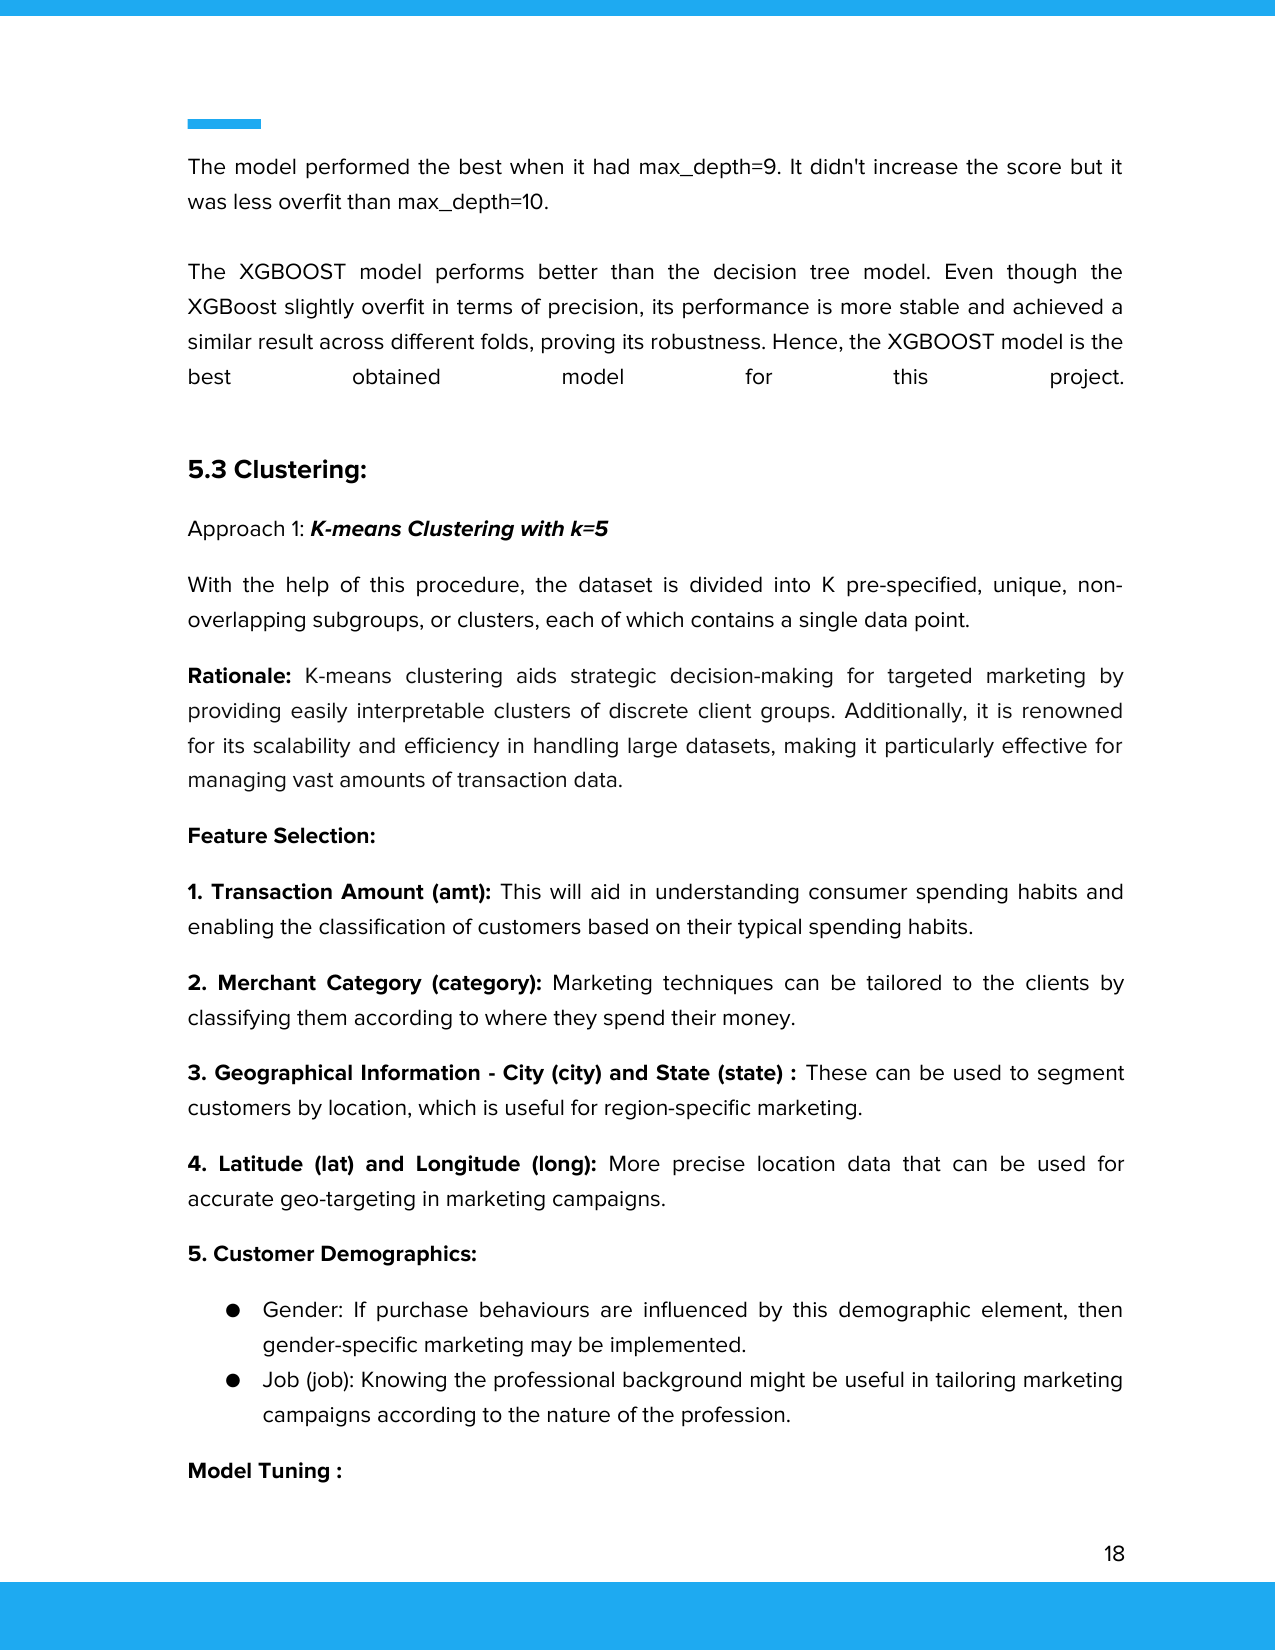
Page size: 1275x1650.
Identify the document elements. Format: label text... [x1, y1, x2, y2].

text Approach 1: K-means Clustering with k=5 [187, 516, 1125, 544]
text Feature Selection: [187, 823, 1125, 851]
list Job (job): Knowing the professional background might be useful in tailoring marketing campaigns according to the nature of the profession. [225, 1366, 1125, 1429]
text The XGBOOST model performs better than the decision tree model. Even though the XGBoost slightly overfit in terms of precision, its performance is more stable and achieved a similar result across different folds, proving its robustness. Hence, the XGBOOST model is the best obtained model for this project. [187, 258, 1125, 426]
picture [0, 0, 1275, 16]
picture [187, 119, 261, 129]
picture [0, 1582, 1275, 1650]
text Model Tuning : [187, 1457, 1125, 1485]
text Rationale: K-means clustering aids strategic decision-making for targeted marketing by providing easily interpretable clusters of discrete client groups. Additionally, it is renowned for its scalability and efficiency in handling large datasets, making it particularly effective for managing vast amounts of transaction data. [187, 662, 1125, 742]
list Gender: If purchase behaviours are influenced by this demographic element, then gender-specific marketing may be implemented. [225, 1297, 1125, 1359]
text The model performed the best when it had max_depth=9. It didn't increase the score but it was less overfit than max_depth=10. [187, 154, 1125, 217]
text With the help of this procedure, the dataset is divided into K pre-specified, unique, non-overlapping subgroups, or clusters, each of which contains a single data point. [187, 572, 1125, 634]
text 1. Transaction Amount (amt): This will aid in understanding consumer spending habits and enabling the classification of customers based on their typical spending habits. [187, 878, 1125, 941]
text 3. Geographical Information - City (city) and State (state) : These can be used to segment customers by location, which is useful for region-specific marketing. [187, 1059, 1125, 1122]
text 5. Customer Demographics: [187, 1241, 1125, 1269]
text Rationale: K-means clustering aids strategic decision-making for targeted marketing by providing easily interpretable clusters of discrete client groups. Additionally, it is renowned for its scalability and efficiency in handling large datasets, making it particularly effective for managing vast amounts of transaction data. [187, 743, 1125, 795]
text 2. Merchant Category (category): Marketing techniques can be tailored to the clients by classifying them according to where they spend their money. [187, 969, 1125, 1032]
text 5.3 Clustering: [187, 454, 1125, 487]
text 4. Latitude (lat) and Longitude (long): More precise location data that can be used for accurate geo-targeting in marketing campaigns. [187, 1150, 1125, 1213]
